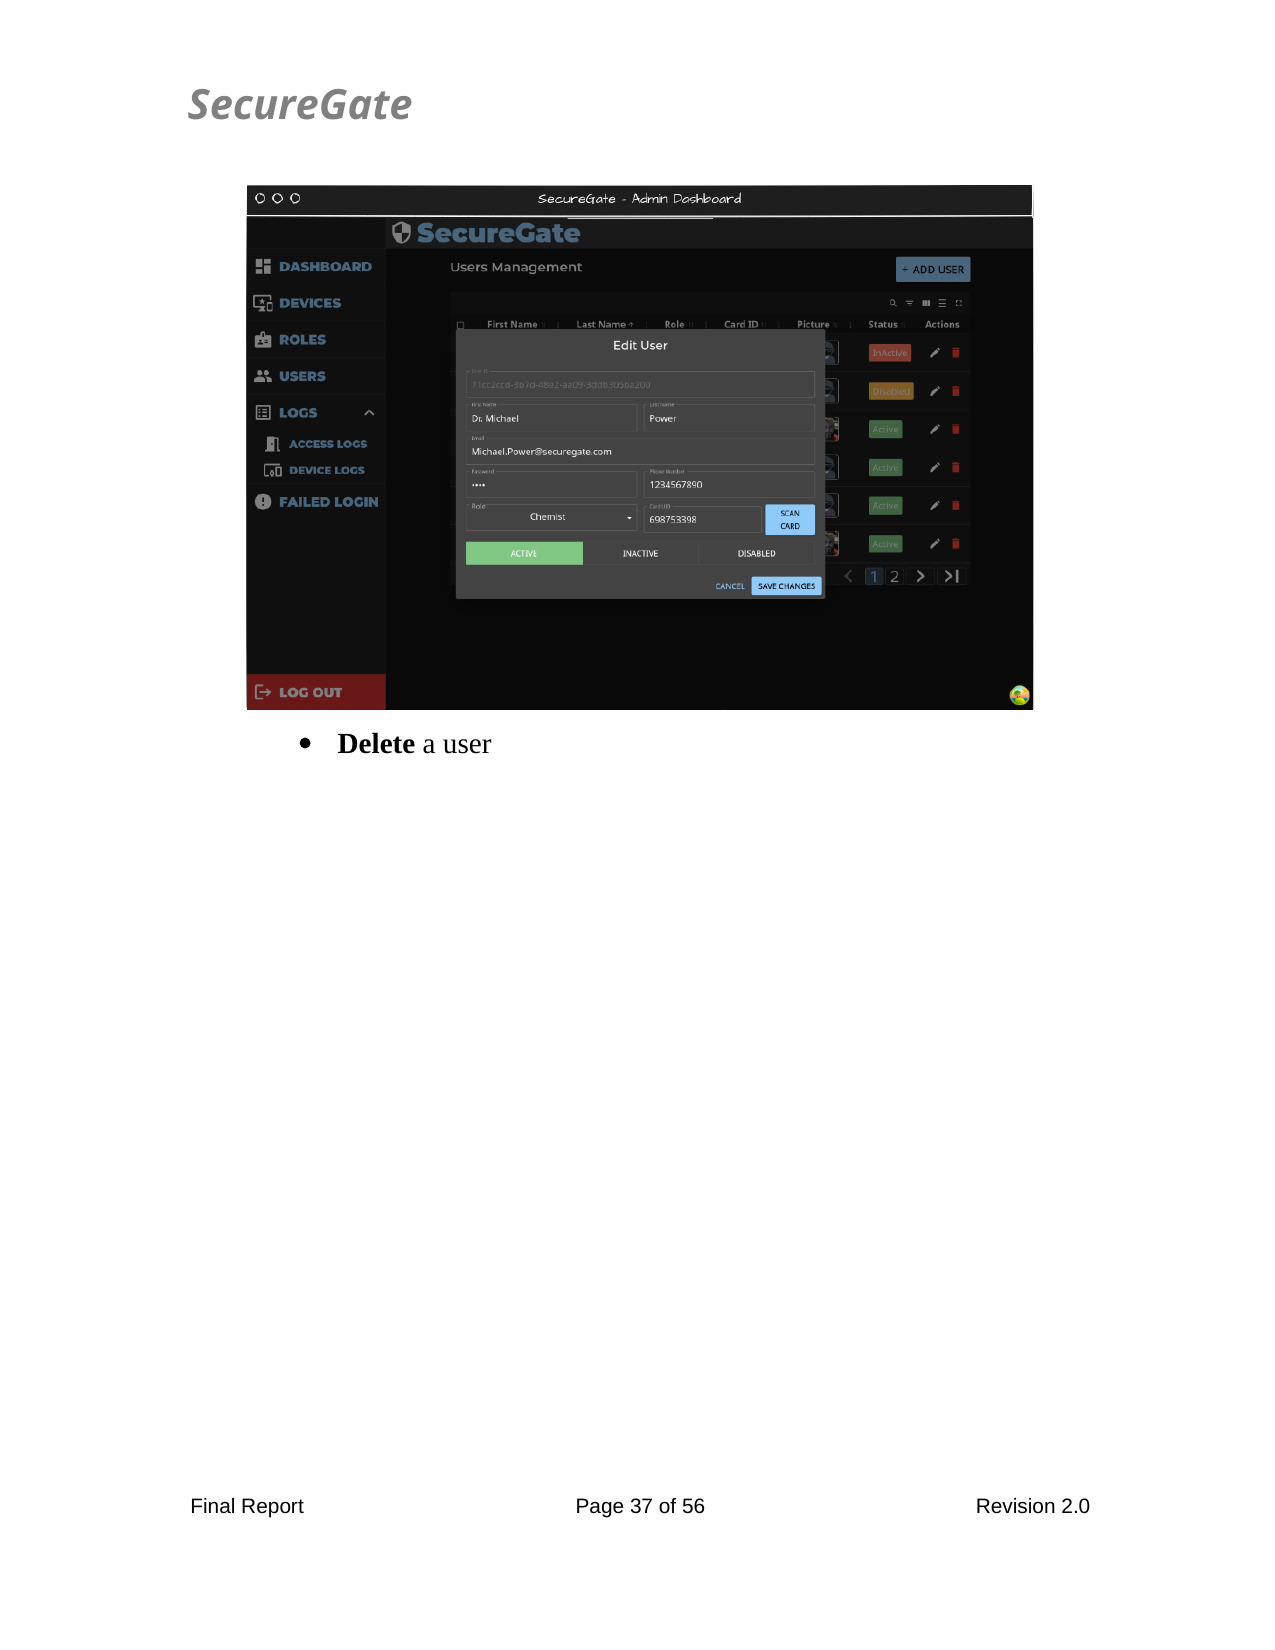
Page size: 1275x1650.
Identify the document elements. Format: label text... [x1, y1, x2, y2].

picture [223, 165, 1057, 726]
list Delete a user [300, 726, 1093, 759]
